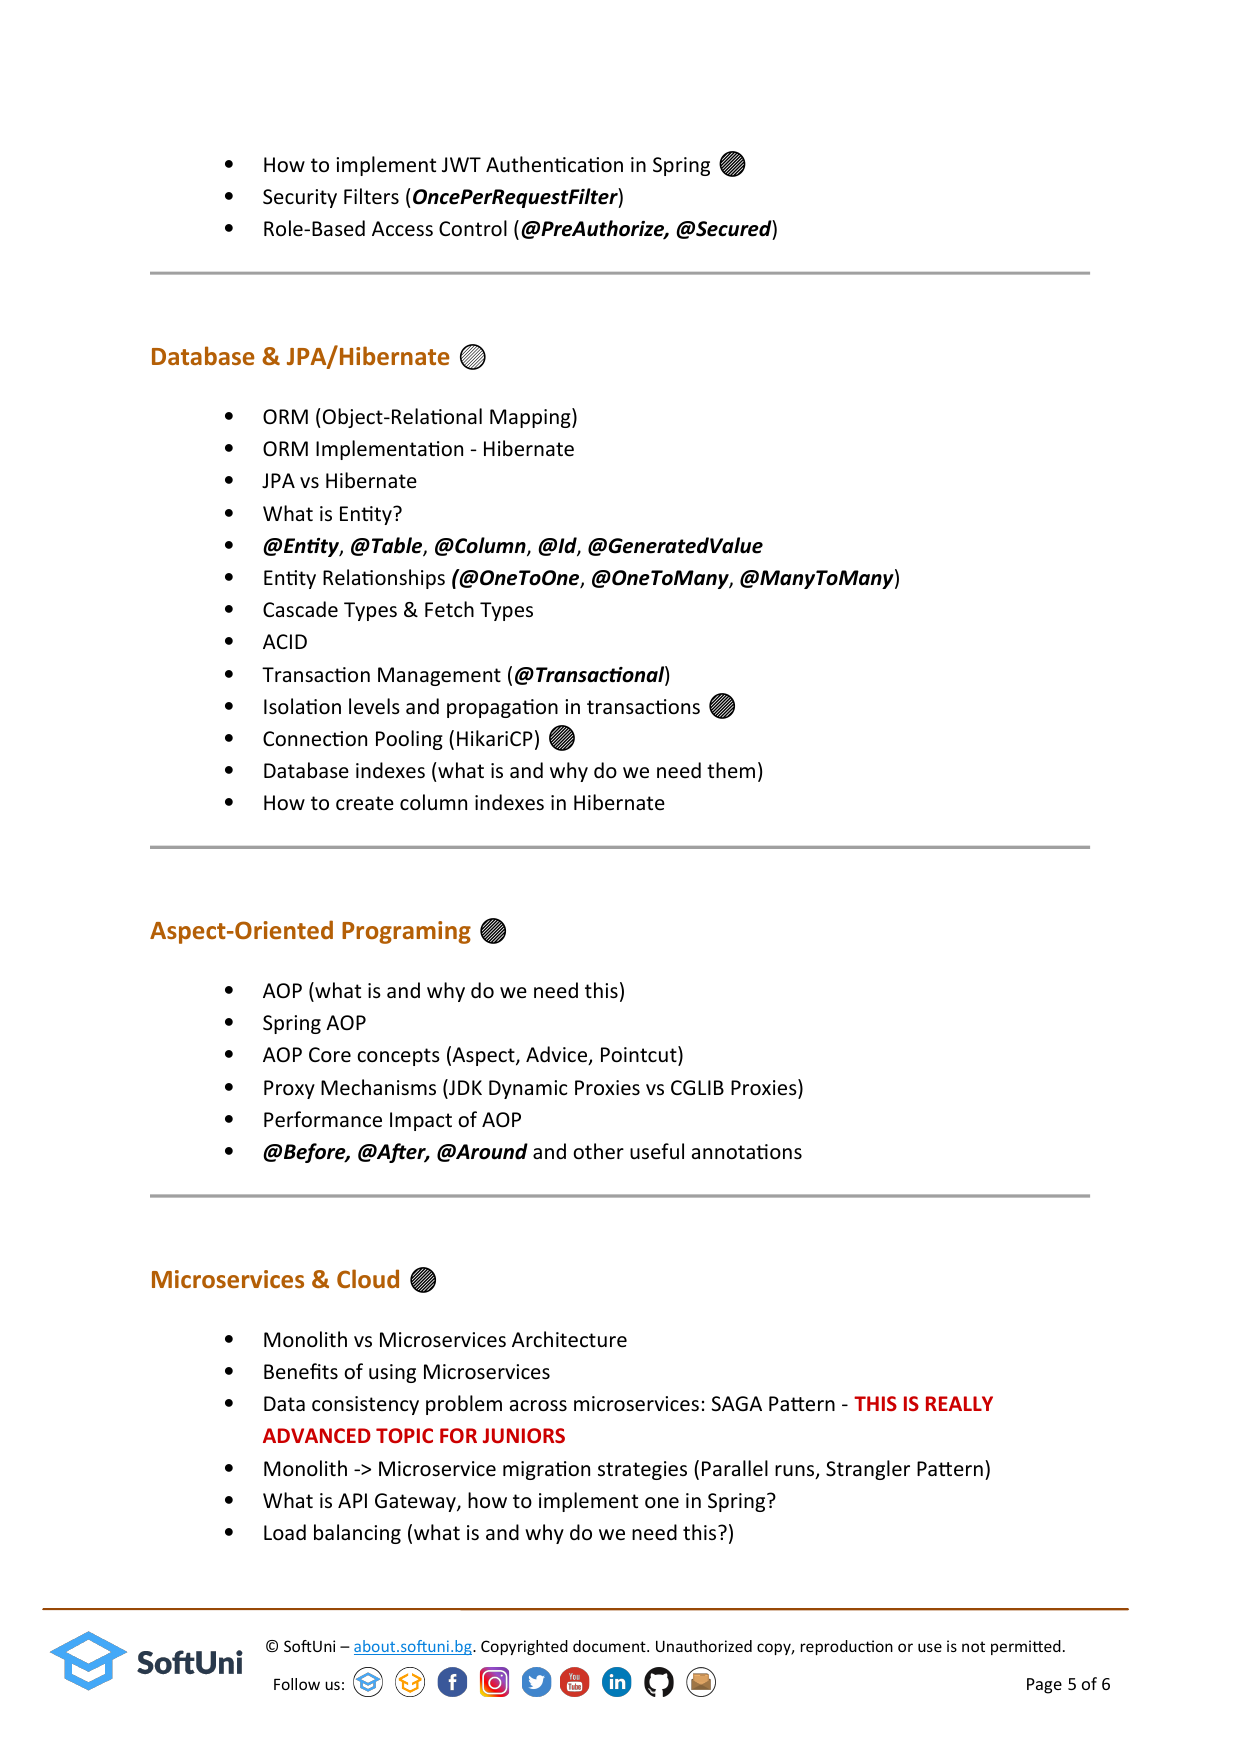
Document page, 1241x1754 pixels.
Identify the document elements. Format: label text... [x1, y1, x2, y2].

picture [437, 1667, 468, 1697]
list Load balancing (what is and why do we need this?) [225, 1518, 1090, 1546]
subtitle Microservices & Cloud 🔴 [150, 1262, 1090, 1295]
picture [623, 1667, 632, 1676]
list Role-Based Access Control (@PreAuthorize, @Secured) [225, 214, 1090, 242]
list Transaction Management (@Transactional) [225, 660, 1090, 688]
list ACID [225, 627, 1090, 656]
list Monolith vs Microservices Architecture [225, 1325, 1090, 1353]
picture [560, 1667, 590, 1697]
list Data consistency problem across microservices: SAGA Pattern - THIS IS REALLY ADVANCED TOPIC FOR JUNIORS [225, 1389, 1090, 1449]
list Isolation levels and propagation in transactions 🔴 [225, 692, 1090, 720]
picture [686, 1667, 716, 1697]
subtitle Aspect-Oriented Programing 🔴 [150, 913, 1090, 946]
list Cascade Types & Fetch Types [225, 595, 1090, 623]
list AOP (what is and why do we need this) [225, 976, 1090, 1004]
picture [602, 1688, 611, 1697]
picture [602, 1667, 611, 1676]
list What is Entity? [225, 499, 1090, 527]
list ORM Implementation - Hibernate [225, 434, 1090, 462]
picture [43, 1625, 249, 1696]
picture [353, 1667, 383, 1697]
list How to implement JWT Authentication in Spring 🔴 [225, 150, 1090, 178]
list Security Filters (OncePerRequestFilter) [225, 182, 1090, 210]
list Connection Pooling (HikariCP) 🔴 [225, 724, 1090, 752]
subtitle Database & JPA/Hibernate 🟢 [150, 339, 1090, 372]
list Monolith -> Microservice migration strategies (Parallel runs, Strangler Pattern) [225, 1454, 1090, 1482]
list How to create column indexes in Hibernate [225, 788, 1090, 816]
picture [522, 1667, 552, 1697]
picture [479, 1667, 510, 1697]
list What is API Gateway, how to implement one in Spring? [225, 1486, 1090, 1514]
picture [395, 1667, 425, 1697]
list Benefits of using Microservices [225, 1357, 1090, 1385]
list AOP Core concepts (Aspect, Advice, Pointcut) [225, 1041, 1090, 1069]
list Performance Impact of AOP [225, 1105, 1090, 1133]
list Database indexes (what is and why do we need them) [225, 756, 1090, 784]
list ORM (Object-Relational Mapping) [225, 402, 1090, 430]
list JPA vs Hibernate [225, 467, 1090, 494]
picture [644, 1667, 674, 1697]
picture [616, 1679, 625, 1689]
list Entity Relationships (@OneToOne, @OneToMany, @ManyToMany) [225, 563, 1090, 591]
picture [623, 1688, 632, 1697]
list Proxy Mechanisms (JDK Dynamic Proxies vs CGLIB Proxies) [225, 1073, 1090, 1101]
list @Before, @After, @Around and other useful annotations [225, 1137, 1090, 1165]
list Spring AOP [225, 1008, 1090, 1036]
list @Entity, @Table, @Column, @Id, @GeneratedValue [225, 531, 1090, 559]
